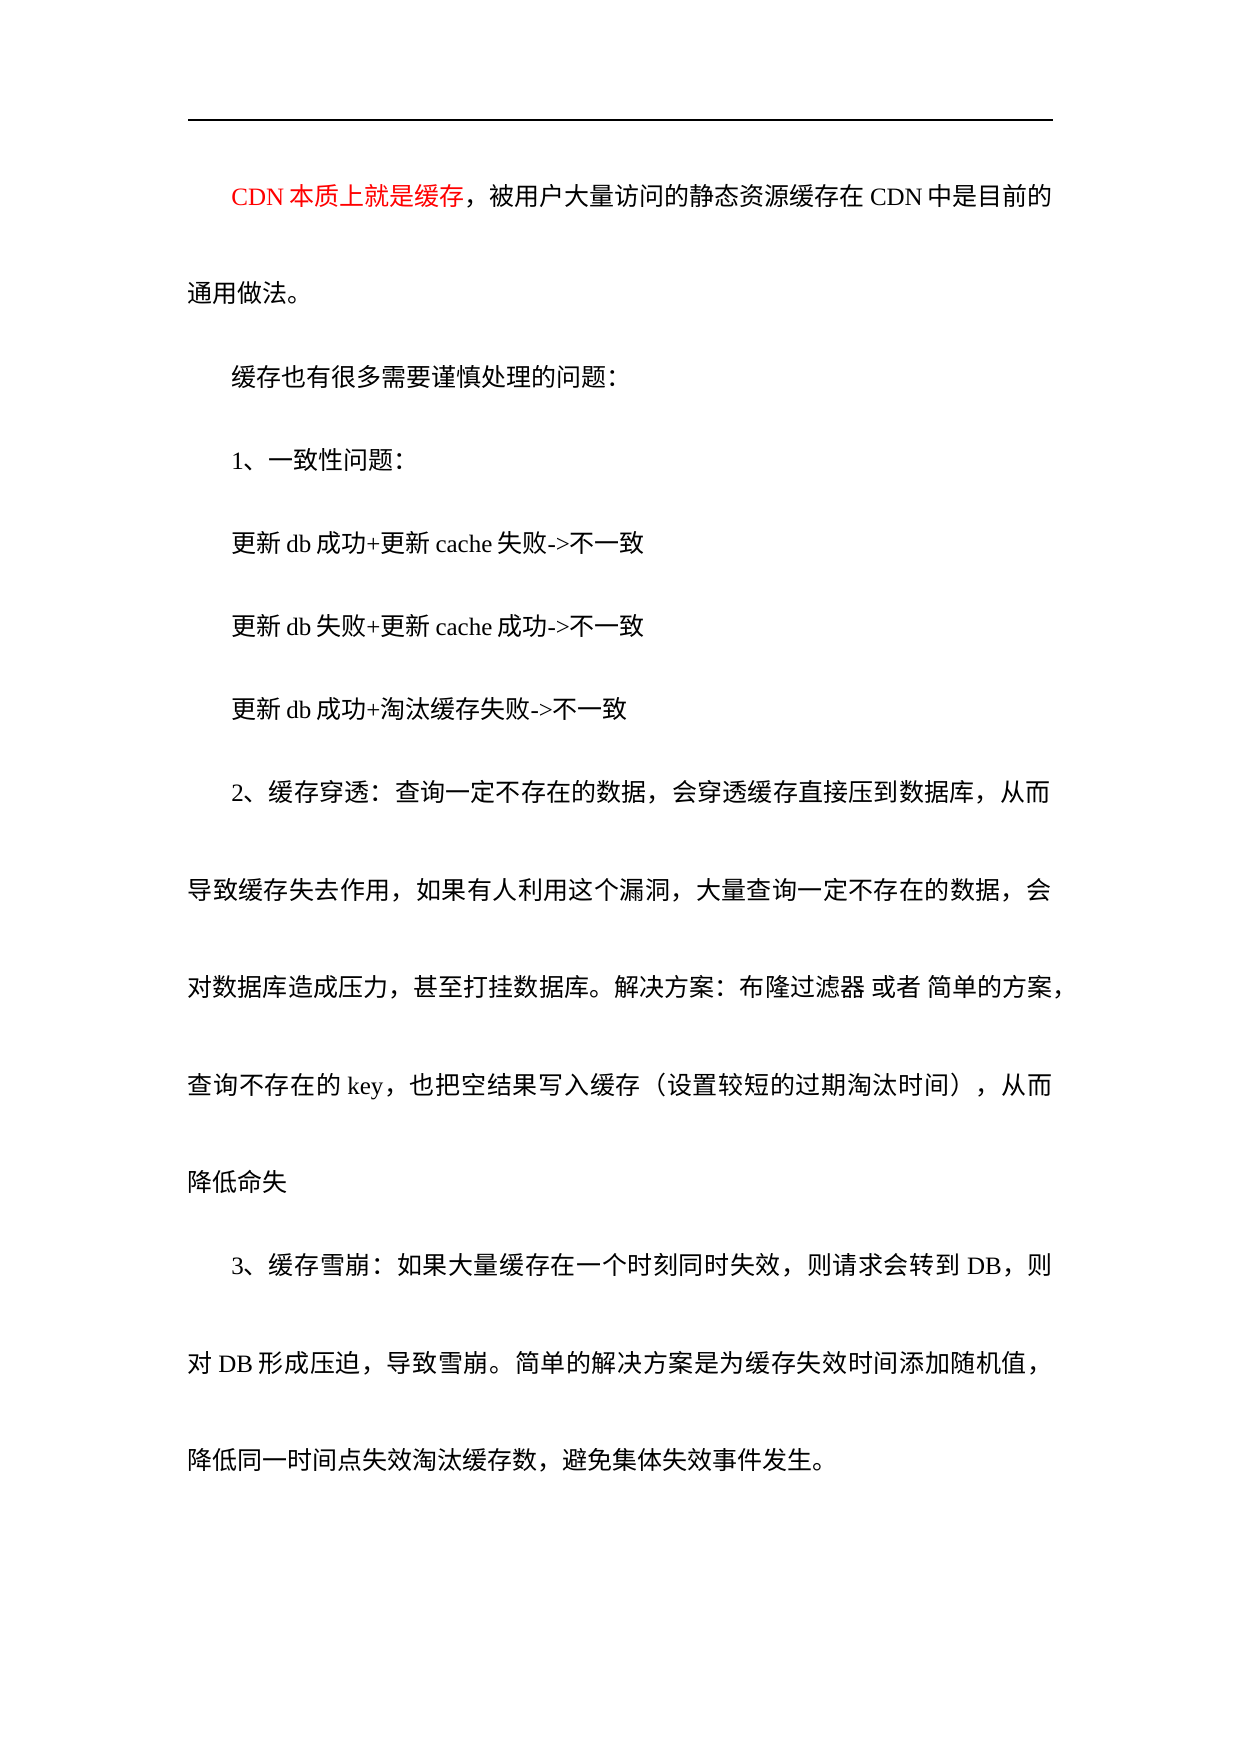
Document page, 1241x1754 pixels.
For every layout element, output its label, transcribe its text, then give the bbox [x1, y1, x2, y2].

text 更新db成功+更新cache失败->不一致 [187, 509, 1053, 574]
list 缓存雪崩：如果大量缓存在一个时刻同时失效，则请求会转到DB，则对DB形成压迫，导致雪崩。简单的解决方案是为缓存失效时间添加随机值，降低同一时间点失效淘汰缓存数，避免集体失效事件发生。 [187, 1231, 1053, 1491]
list 一致性问题： [187, 426, 1053, 491]
text CDN本质上就是缓存，被用户大量访问的静态资源缓存在CDN中是目前的通用做法。 [187, 162, 1053, 324]
list 缓存穿透：查询一定不存在的数据，会穿透缓存直接压到数据库，从而导致缓存失去作用，如果有人利用这个漏洞，大量查询一定不存在的数据，会对数据库造成压力，甚至打挂数据库。解决方案：布隆过滤器 或者 简单的方案，查询不存在的key，也把空结果写入缓存（设置较短的过期淘汰时间），从而降低命失 [187, 758, 1053, 1213]
text 更新db失败+更新cache成功->不一致 [187, 592, 1053, 657]
text 更新db成功+淘汰缓存失败->不一致 [187, 675, 1053, 740]
text 缓存也有很多需要谨慎处理的问题： [187, 343, 1053, 408]
